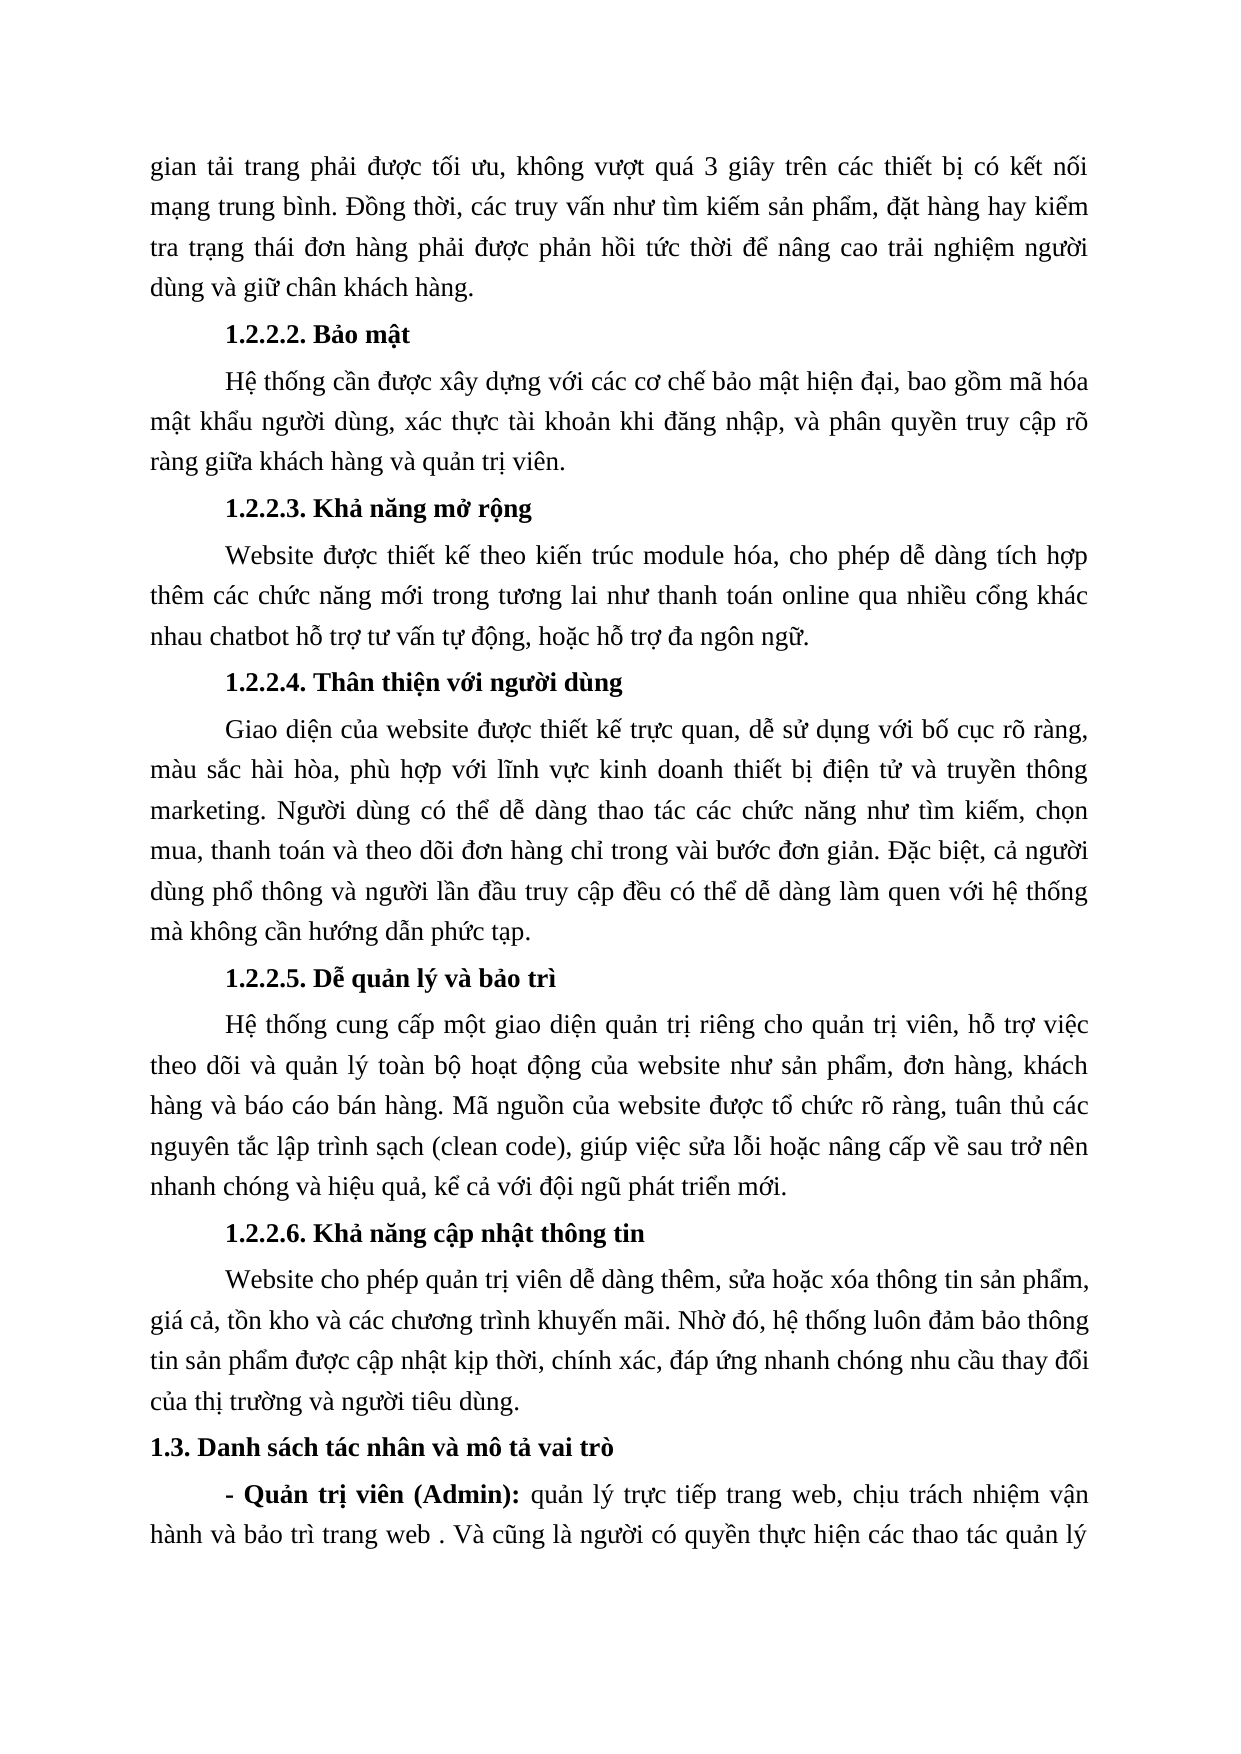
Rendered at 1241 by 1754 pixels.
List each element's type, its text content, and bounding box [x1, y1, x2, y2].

text Hệ thống cần được xây dựng với các cơ chế bảo mật hiện đại, bao gồm mã hóa mật khẩu người dùng, xác thực tài khoản khi đăng nhập, và phân quyền truy cập rõ ràng giữa khách hàng và quản trị viên. [150, 364, 1090, 477]
text Giao diện của website được thiết kế trực quan, dễ sử dụng với bố cục rõ ràng, màu sắc hài hòa, phù hợp với lĩnh vực kinh doanh thiết bị điện tử và truyền thông marketing. Người dùng có thể dễ dàng thao tác các chức năng như tìm kiếm, chọn mua, thanh toán và theo dõi đơn hàng chỉ trong vài bước đơn giản. Đặc biệt, cả người dùng phổ thông và người lần đầu truy cập đều có thể dễ dàng làm quen với hệ thống mà không cần hướng dẫn phức tạp. [150, 713, 1090, 946]
subtitle 1.2.2.2. Bảo mật [150, 318, 1090, 349]
subtitle 1.2.2.3. Khả năng mở rộng [150, 492, 1090, 523]
subtitle 1.2.2.4. Thân thiện với người dùng [150, 666, 1090, 697]
subtitle 1.3. Danh sách tác nhân và mô tả vai trò [150, 1431, 1090, 1462]
text Website được thiết kế theo kiến trúc module hóa, cho phép dễ dàng tích hợp thêm các chức năng mới trong tương lai như thanh toán online qua nhiều cổng khác nhau chatbot hỗ trợ tư vấn tự động, hoặc hỗ trợ đa ngôn ngữ. [150, 539, 1090, 651]
text Website cho phép quản trị viên dễ dàng thêm, sửa hoặc xóa thông tin sản phẩm, giá cả, tồn kho và các chương trình khuyến mãi. Nhờ đó, hệ thống luôn đảm bảo thông tin sản phẩm được cập nhật kịp thời, chính xác, đáp ứng nhanh chóng nhu cầu thay đổi của thị trường và người tiêu dùng. [150, 1263, 1090, 1416]
text Hệ thống cung cấp một giao diện quản trị riêng cho quản trị viên, hỗ trợ việc theo dõi và quản lý toàn bộ hoạt động của website như sản phẩm, đơn hàng, khách hàng và báo cáo bán hàng. Mã nguồn của website được tổ chức rõ ràng, tuân thủ các nguyên tắc lập trình sạch (clean code), giúp việc sửa lỗi hoặc nâng cấp về sau trở nên nhanh chóng và hiệu quả, kể cả với đội ngũ phát triển mới. [150, 1008, 1090, 1201]
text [150, 1478, 1090, 1549]
subtitle 1.2.2.6. Khả năng cập nhật thông tin [150, 1217, 1090, 1248]
subtitle 1.2.2.5. Dễ quản lý và bảo trì [150, 962, 1090, 993]
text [150, 150, 1090, 302]
